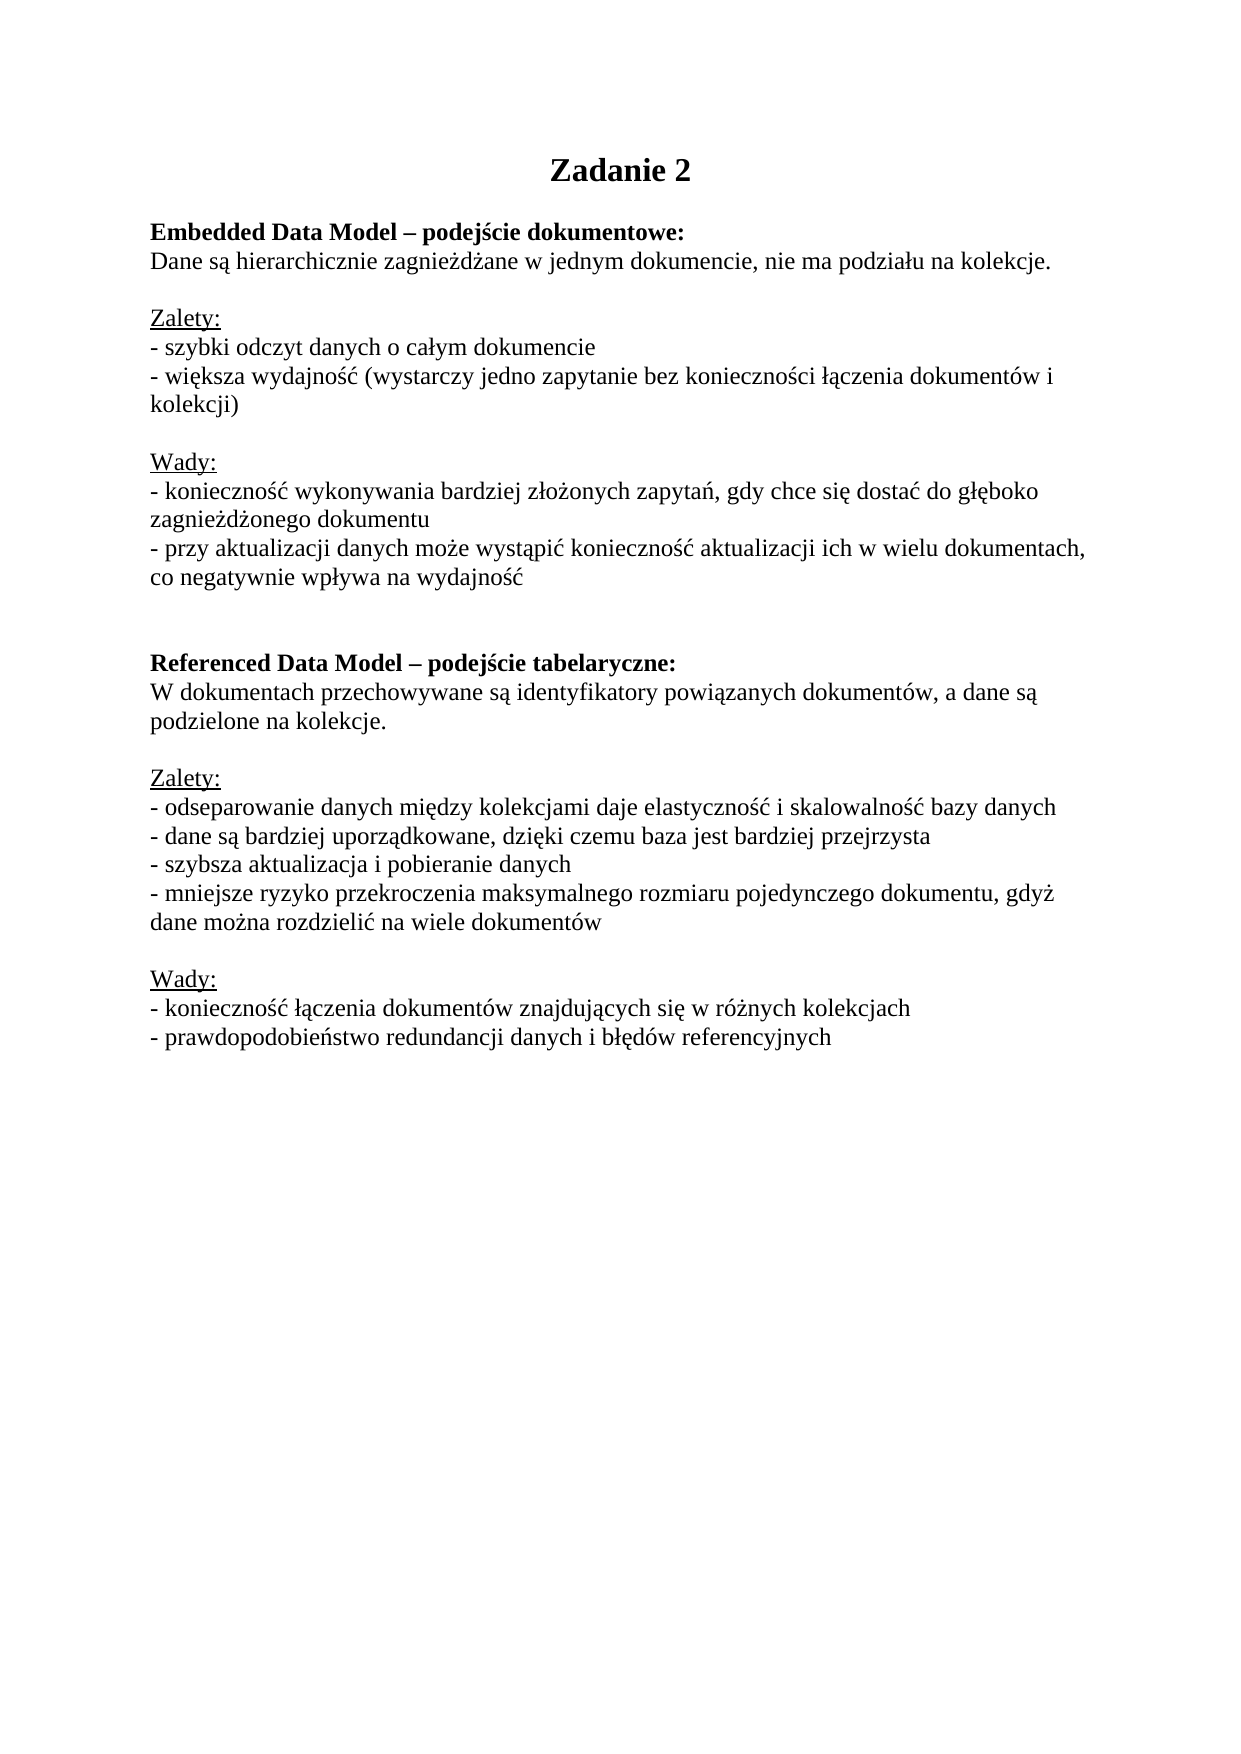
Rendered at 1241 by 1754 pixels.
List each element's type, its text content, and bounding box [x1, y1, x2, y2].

text W dokumentach przechowywane są identyfikatory powiązanych dokumentów, a dane są podzielone na kolekcje. [150, 677, 1090, 734]
text - konieczność wykonywania bardziej złożonych zapytań, gdy chce się dostać do głęboko zagnieżdżonego dokumentu [150, 476, 1090, 533]
text Zadanie 2 [150, 150, 1090, 188]
text Embedded Data Model – podejście dokumentowe: [150, 217, 1090, 246]
text Zalety: [150, 303, 1090, 332]
text - szybki odczyt danych o całym dokumencie [150, 332, 1090, 361]
text Zalety: [150, 763, 1090, 792]
text Wady: [150, 964, 1090, 993]
text Wady: [150, 447, 1090, 476]
text - większa wydajność (wystarczy jedno zapytanie bez konieczności łączenia dokumentów i kolekcji) [150, 361, 1090, 418]
text Referenced Data Model – podejście tabelaryczne: [150, 648, 1090, 677]
text - szybsza aktualizacja i pobieranie danych [150, 849, 1090, 878]
text - mniejsze ryzyko przekroczenia maksymalnego rozmiaru pojedynczego dokumentu, gdyż dane można rozdzielić na wiele dokumentów [150, 878, 1090, 936]
text - odseparowanie danych między kolekcjami daje elastyczność i skalowalność bazy danych [150, 792, 1090, 821]
text Dane są hierarchicznie zagnieżdżane w jednym dokumencie, nie ma podziału na kolekcje. [150, 246, 1090, 274]
text - konieczność łączenia dokumentów znajdujących się w różnych kolekcjach [150, 993, 1090, 1022]
text - dane są bardziej uporządkowane, dzięki czemu baza jest bardziej przejrzysta [150, 821, 1090, 849]
text - przy aktualizacji danych może wystąpić konieczność aktualizacji ich w wielu dokumentach, co negatywnie wpływa na wydajność [150, 533, 1090, 591]
text - prawdopodobieństwo redundancji danych i błędów referencyjnych [150, 1022, 1090, 1051]
